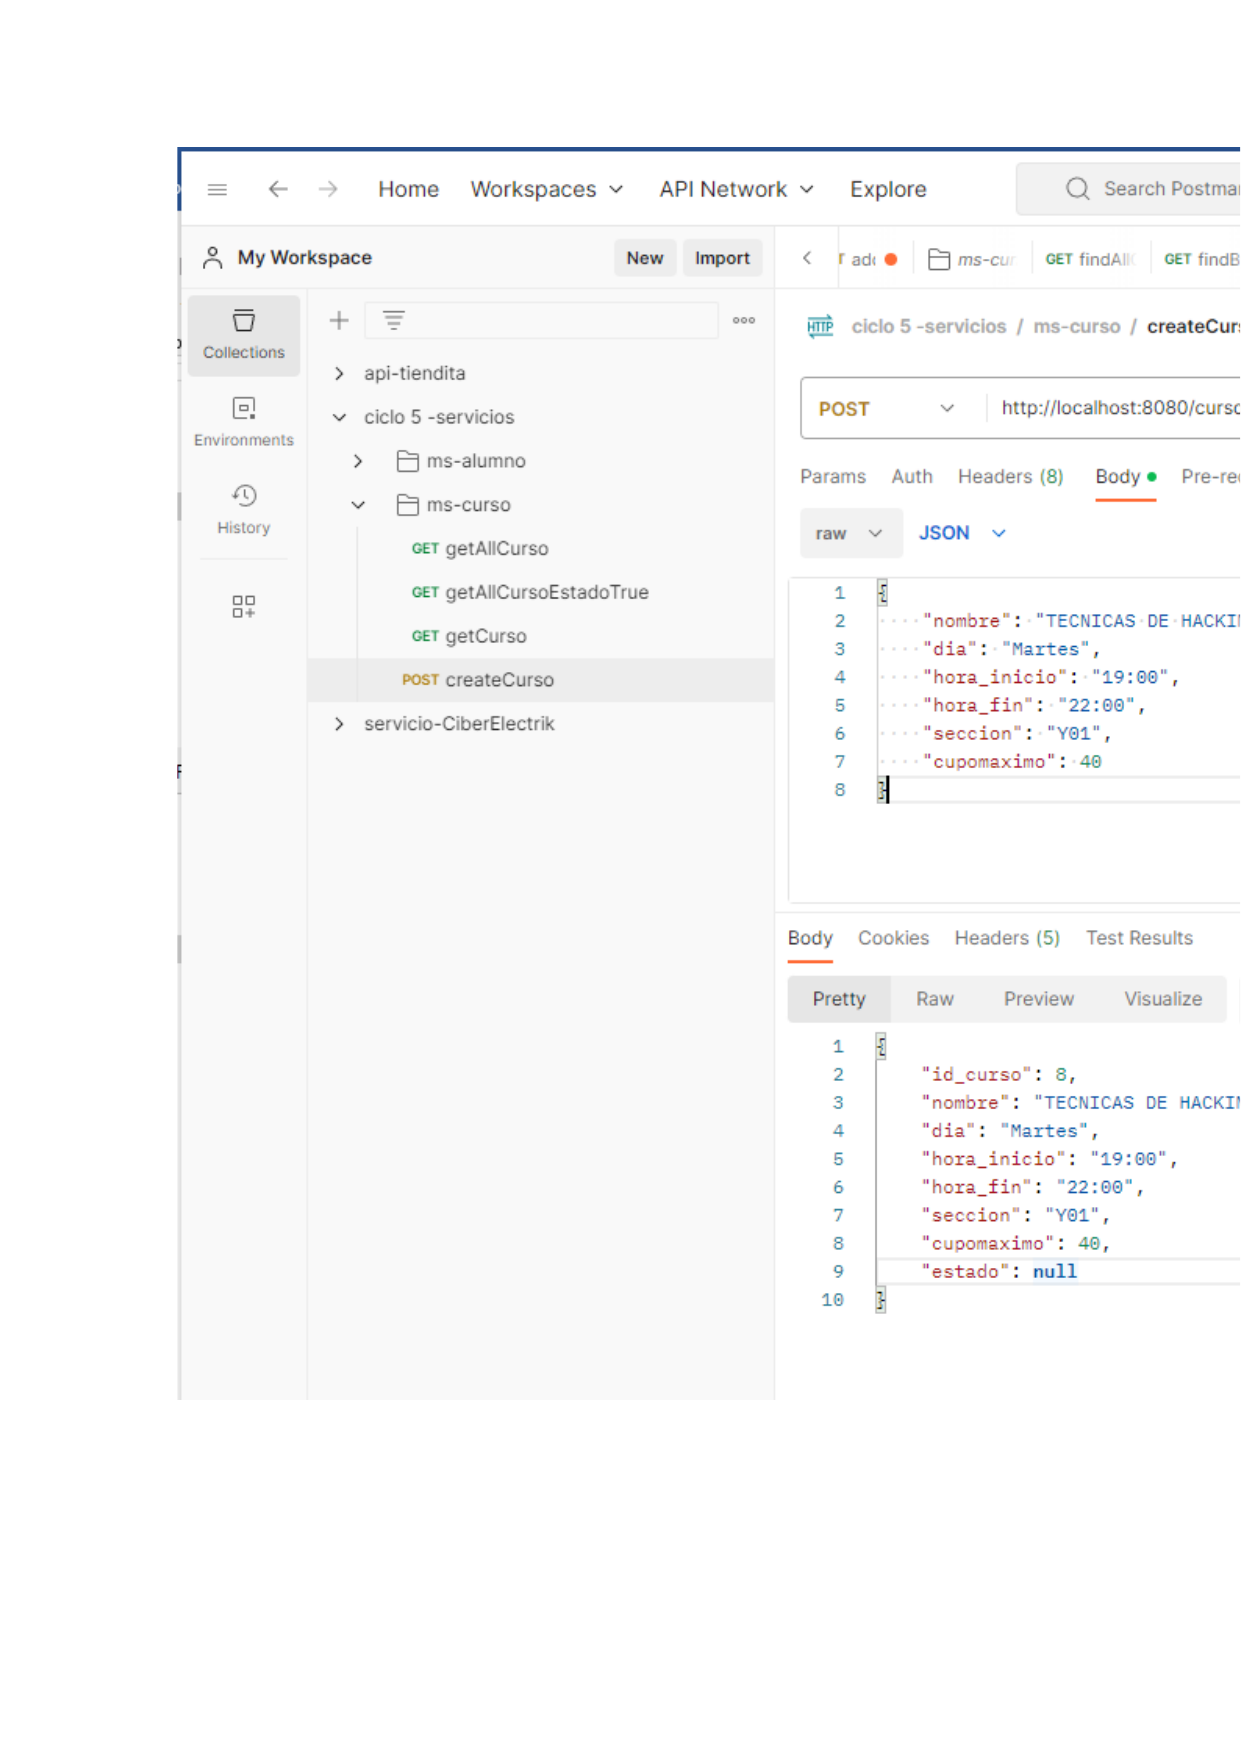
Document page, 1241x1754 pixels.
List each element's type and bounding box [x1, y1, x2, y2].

picture [177, 147, 1241, 1400]
